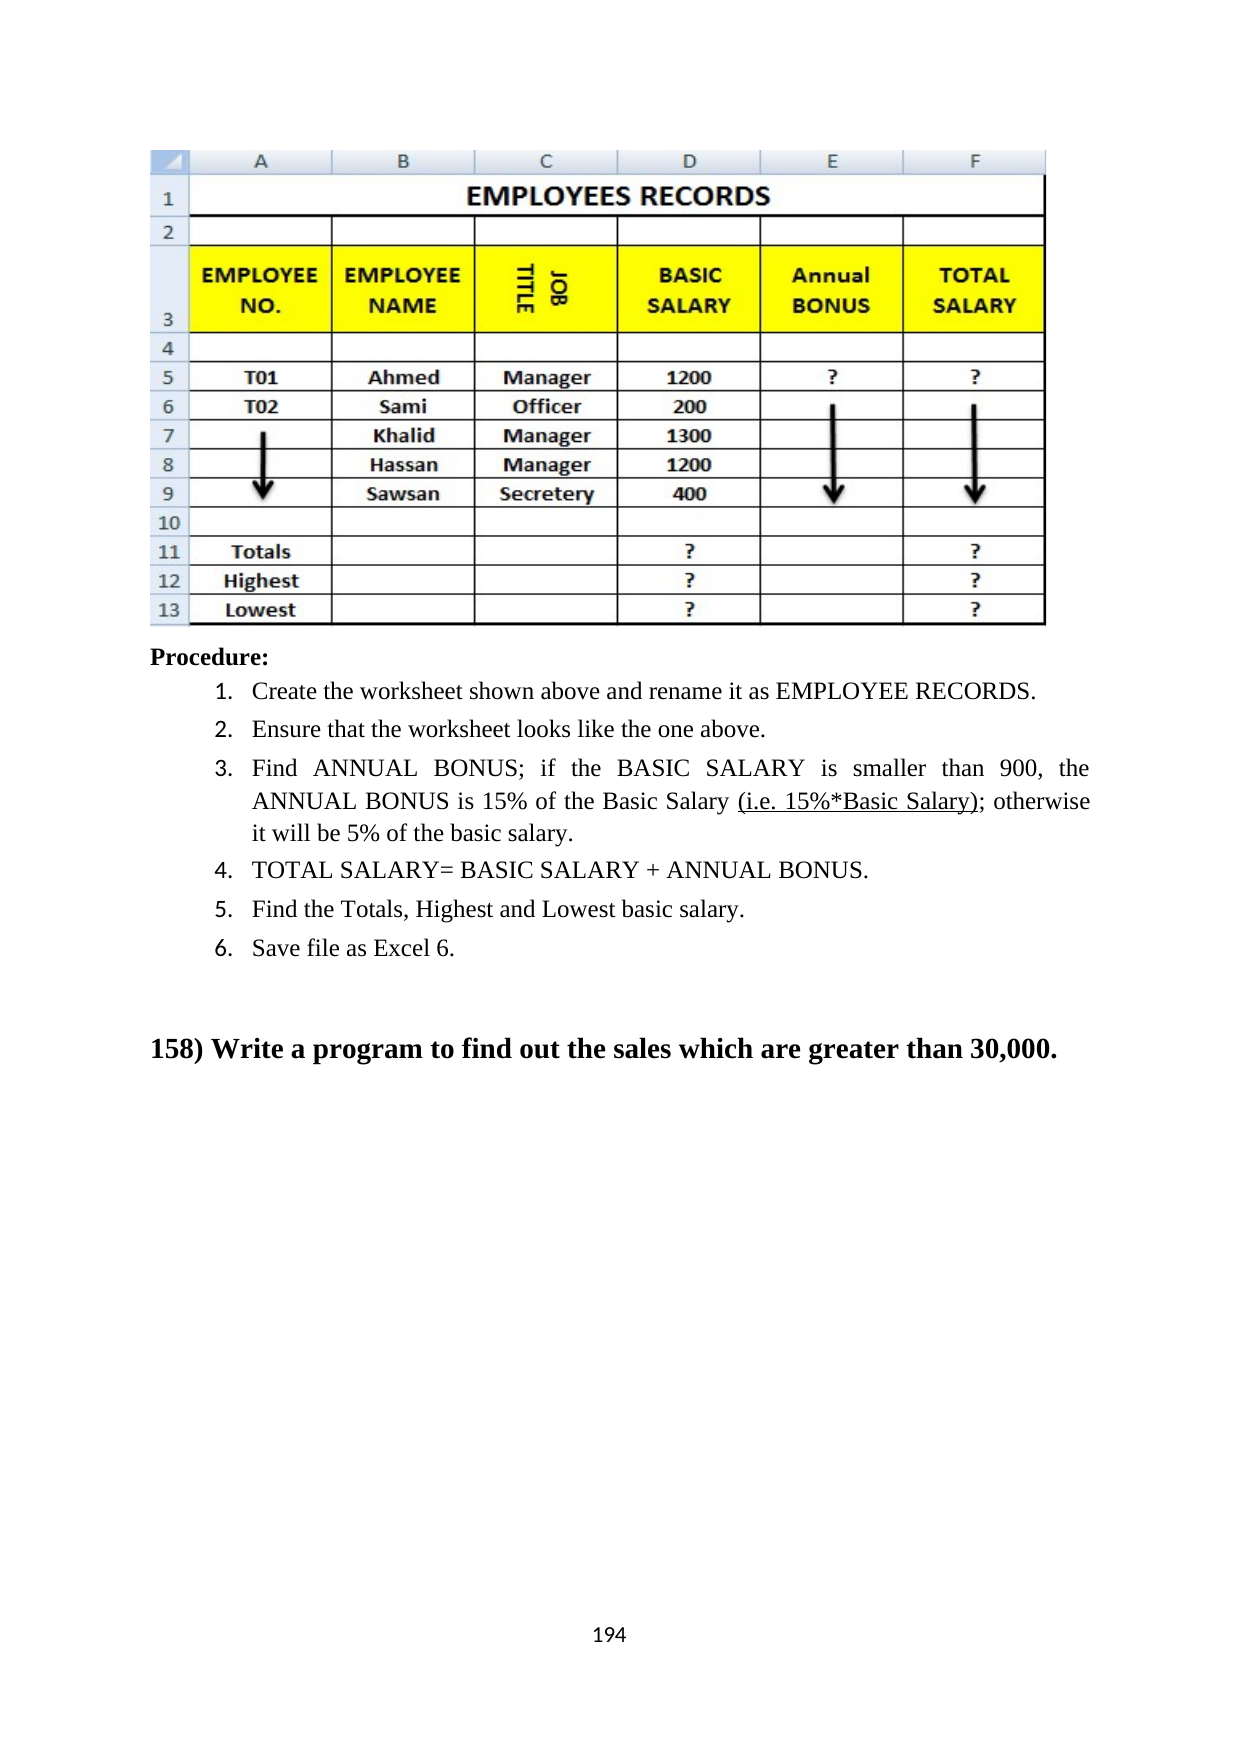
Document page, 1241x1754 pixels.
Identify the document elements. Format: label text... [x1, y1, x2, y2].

text 158) Write a program to find out the sales which are greater than 30,000. [150, 1031, 1090, 1065]
list Find the Totals, Highest and Lowest basic salary. [214, 893, 1090, 924]
list TOTAL SALARY= BASIC SALARY + ANNUAL BONUS. [214, 855, 1090, 885]
picture [150, 150, 1047, 627]
list Ensure that the worksheet looks like the one above. [214, 714, 1090, 744]
list Save file as Excel 6. [214, 932, 1090, 963]
text Procedure: [150, 642, 1090, 670]
list Create the worksheet shown above and rename it as EMPLOYEE RECORDS. [214, 675, 1090, 705]
list Find ANNUAL BONUS; if the BASIC SALARY is smaller than 900, the ANNUAL BONUS is 15% of the Basic Salary (i.e. 15%*Basic Salary); otherwise it will be 5% of the basic salary. [214, 752, 1090, 847]
